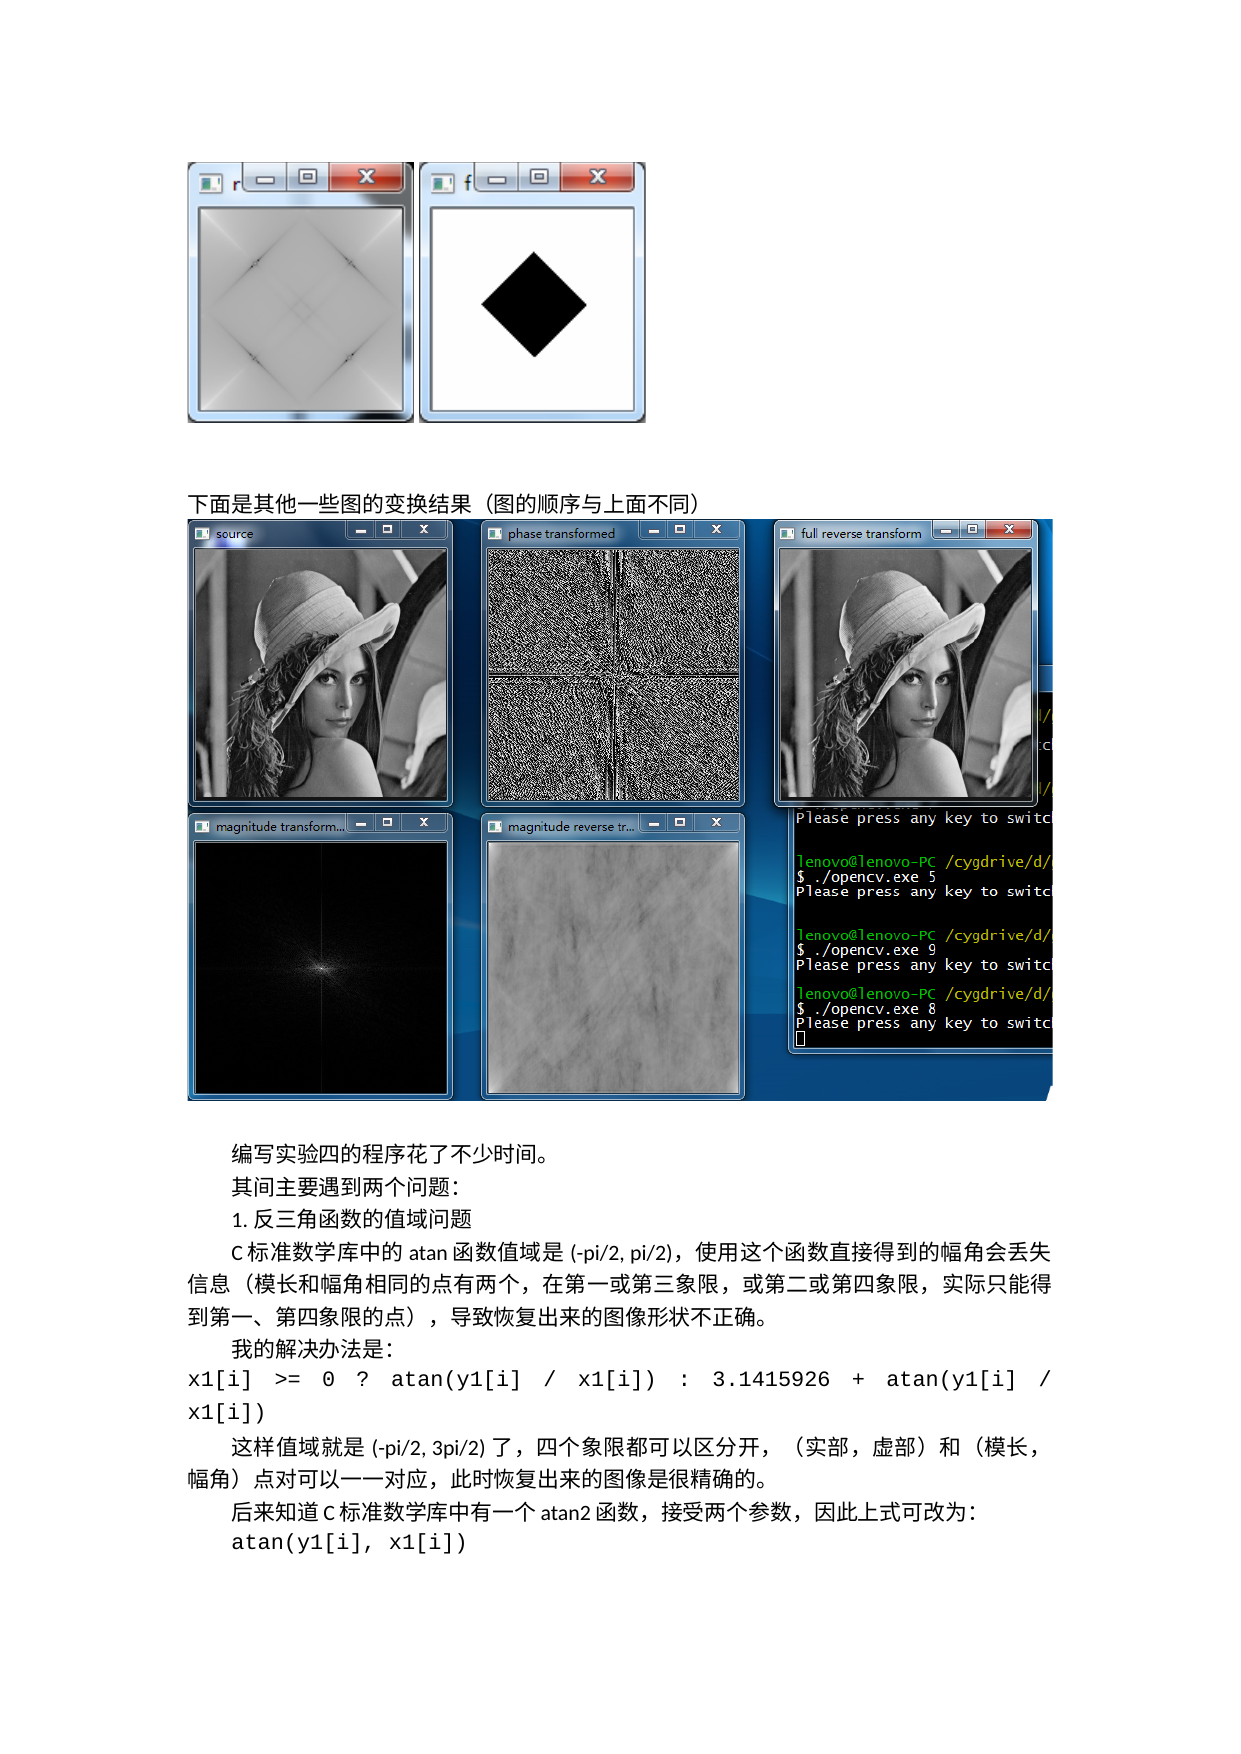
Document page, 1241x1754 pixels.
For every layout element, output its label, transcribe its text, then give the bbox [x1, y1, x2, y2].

picture [187, 162, 414, 423]
text C标准数学库中的atan函数值域是 (-pi/2, pi/2)，使用这个函数直接得到的幅角会丢失信息（模长和幅角相同的点有两个，在第一或第三象限，或第二或第四象限，实际只能得到第一、第四象限的点），导致恢复出来的图像形状不正确。 [187, 1234, 1053, 1332]
text 编写实验四的程序花了不少时间。 [187, 1137, 1053, 1169]
picture [187, 519, 1053, 1101]
text atan(y1[i], x1[i]) [187, 1527, 1053, 1559]
text 其间主要遇到两个问题： [187, 1169, 1053, 1202]
text 我的解决办法是： [187, 1332, 1053, 1364]
text 下面是其他一些图的变换结果（图的顺序与上面不同） [187, 487, 1053, 519]
text 这样值域就是 (-pi/2, 3pi/2) 了，四个象限都可以区分开，（实部，虚部）和（模长，幅角）点对可以一一对应，此时恢复出来的图像是很精确的。 [187, 1429, 1053, 1494]
text 1. 反三角函数的值域问题 [187, 1202, 1053, 1234]
text 后来知道C标准数学库中有一个atan2函数，接受两个参数，因此上式可改为： [187, 1494, 1053, 1527]
picture [419, 162, 646, 423]
text x1[i] >= 0 ? atan(y1[i] / x1[i]) : 3.1415926 + atan(y1[i] / x1[i]) [187, 1364, 1053, 1429]
